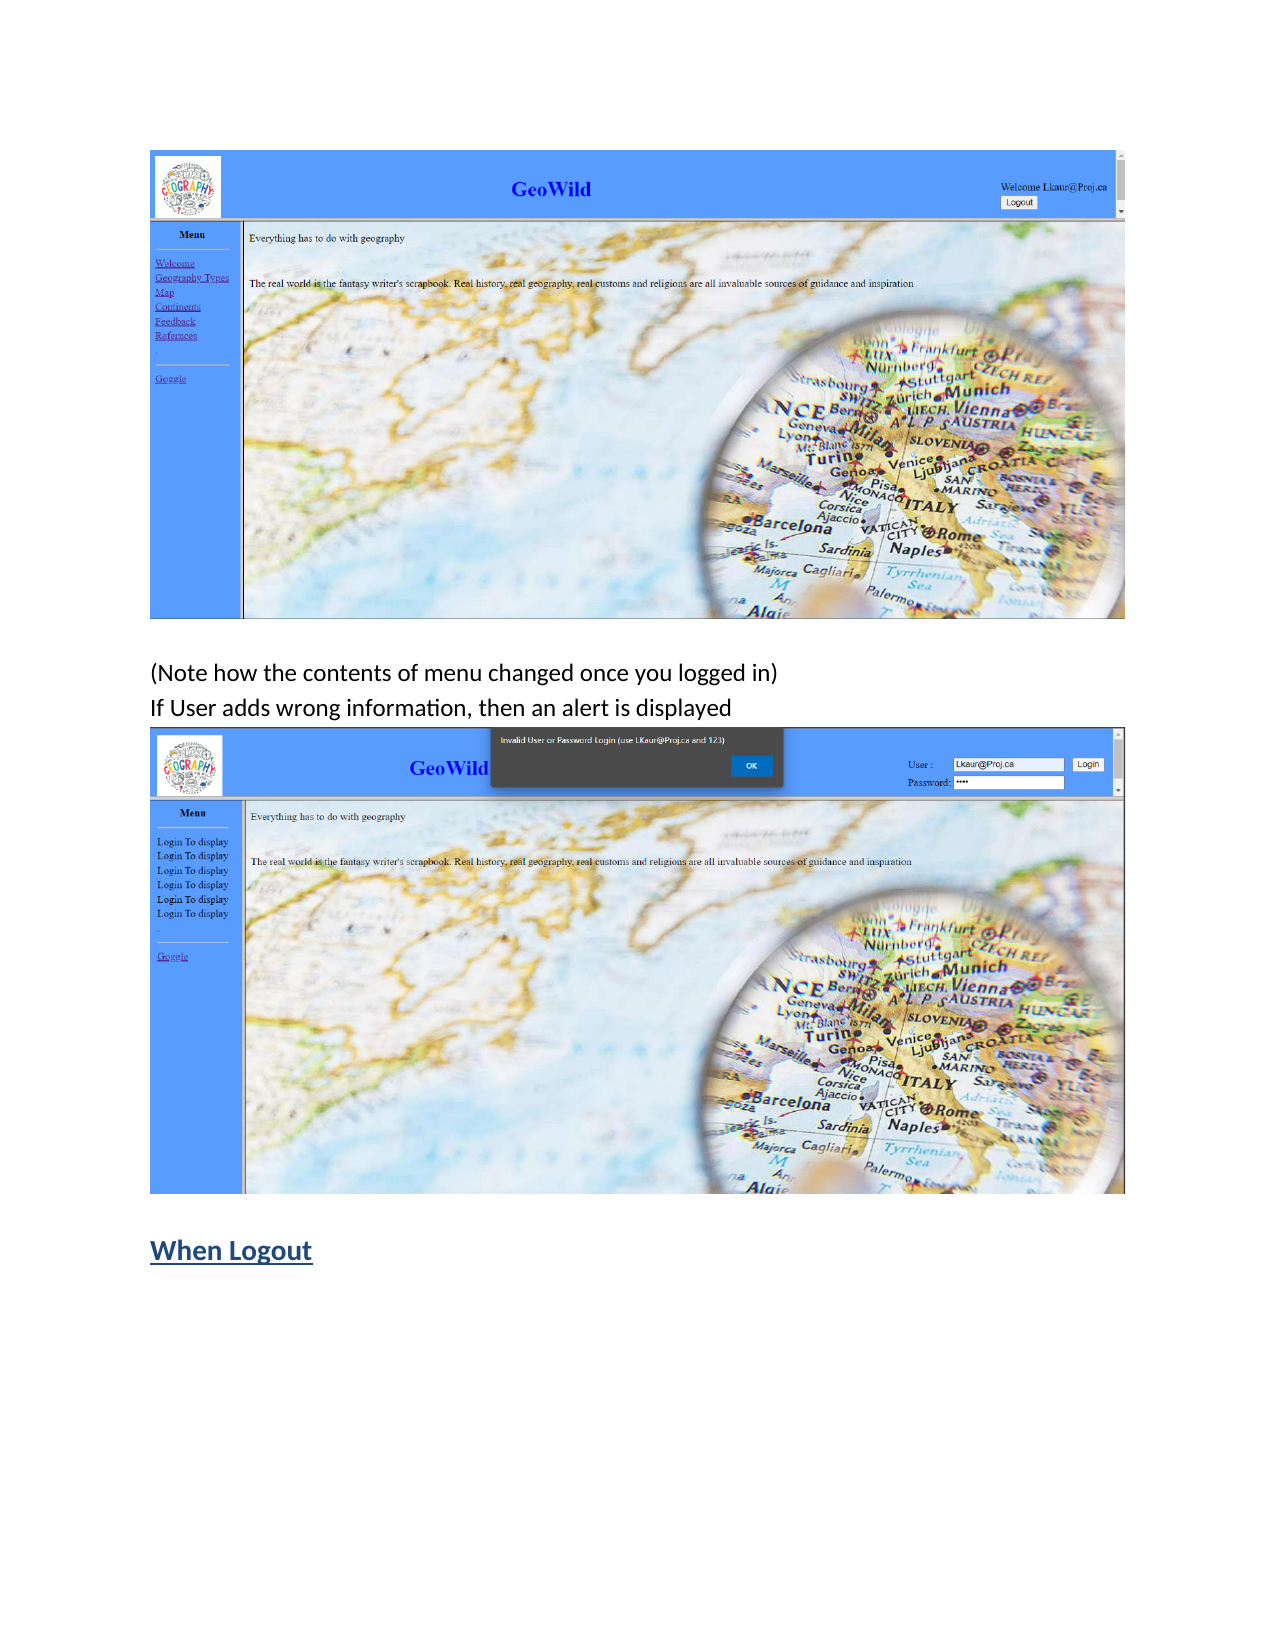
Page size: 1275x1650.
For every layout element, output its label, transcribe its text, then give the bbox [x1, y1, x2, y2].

text If User adds wrong information, then an alert is displayed [150, 692, 1125, 723]
text (Note how the contents of menu changed once you logged in) [150, 657, 1125, 688]
picture [150, 150, 1125, 619]
text When Logout [150, 1232, 1125, 1268]
picture [150, 727, 1125, 1194]
